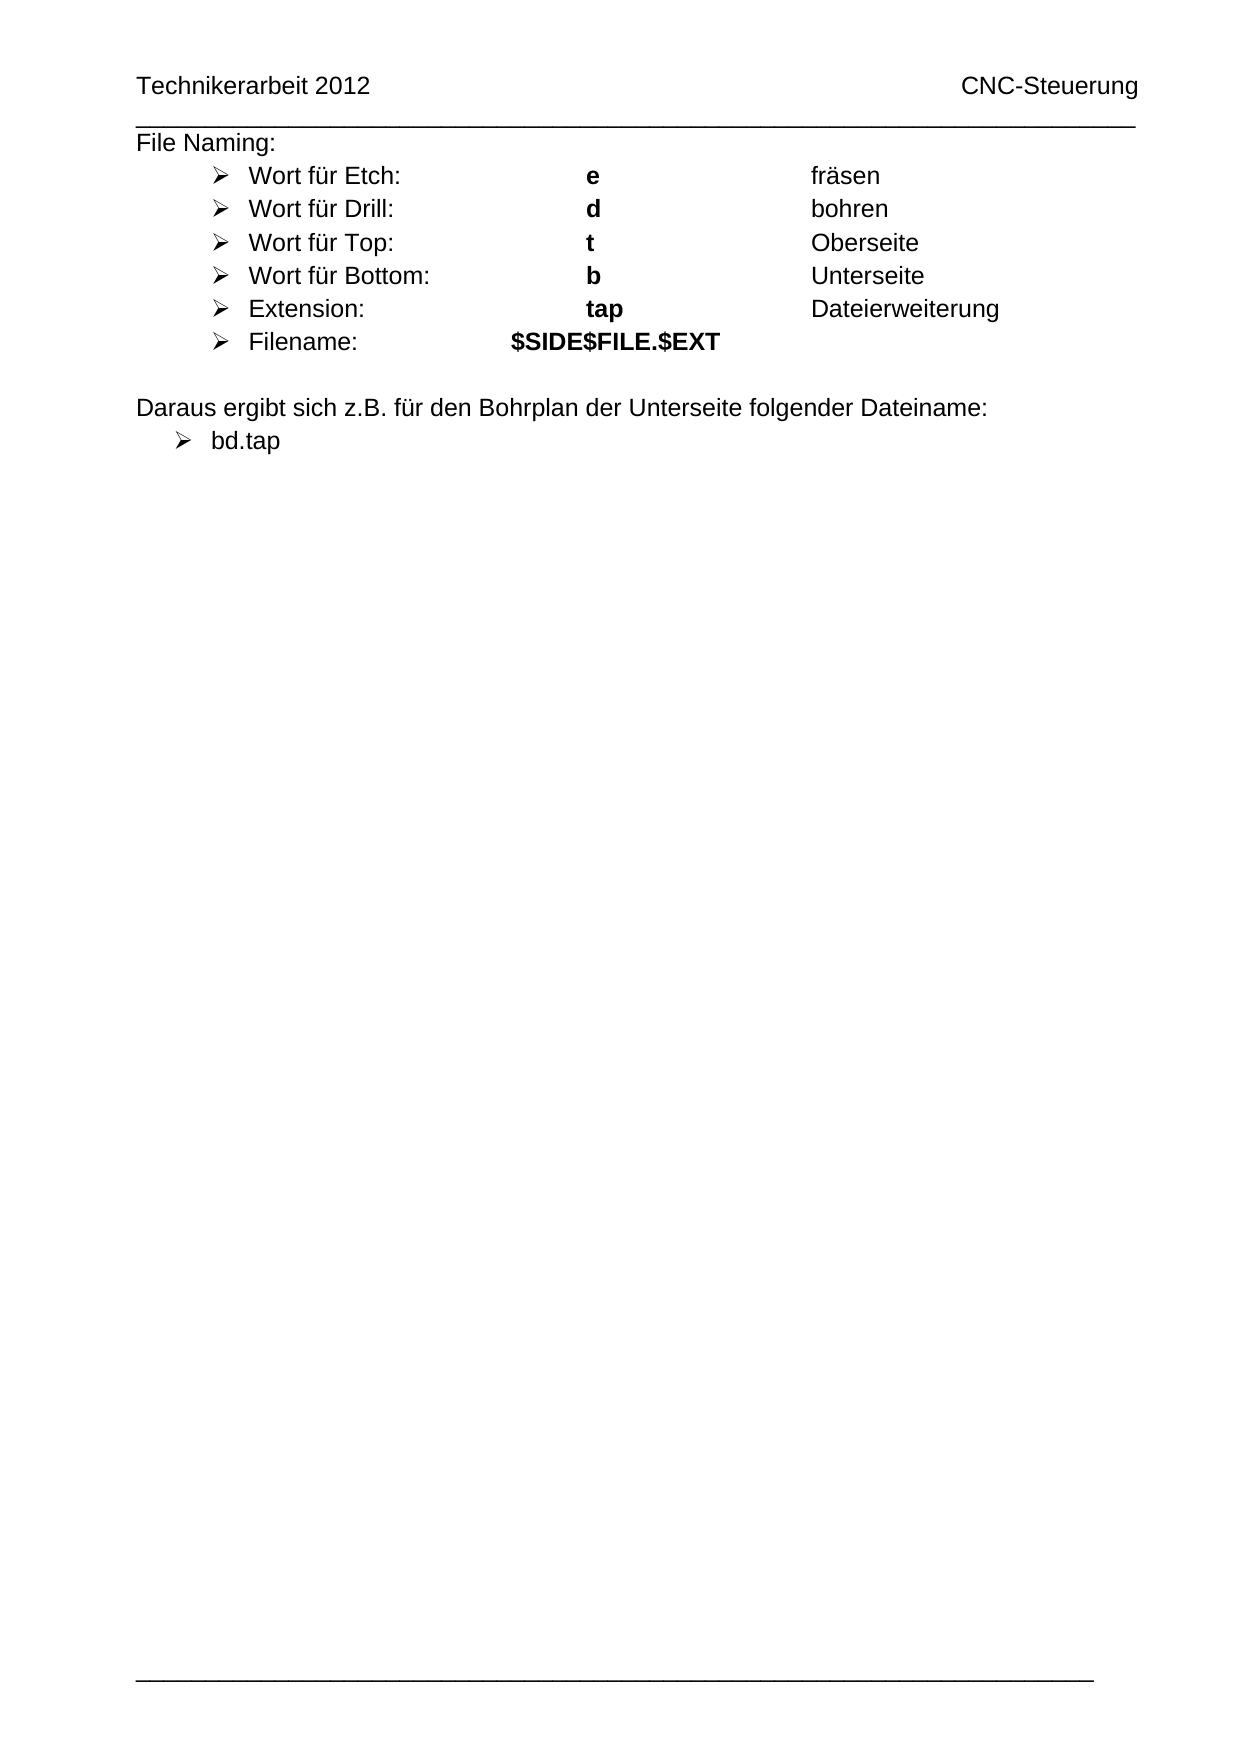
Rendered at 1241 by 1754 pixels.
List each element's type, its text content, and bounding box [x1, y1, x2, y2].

list Wort für Top: t Oberseite [211, 228, 1140, 256]
list Extension: tap Dateierweiterung [211, 294, 1140, 323]
list Filename: $SIDE$FILE.$EXT [211, 327, 1140, 356]
text Daraus ergibt sich z.B. für den Bohrplan der Unterseite folgender Dateiname: [136, 393, 1140, 422]
list Wort für Drill: d bohren [211, 194, 1140, 223]
text File Naming: [136, 128, 1140, 157]
list bd.tap [173, 426, 1140, 455]
list Wort für Etch: e fräsen [211, 161, 1140, 190]
list Wort für Bottom: b Unterseite [211, 261, 1140, 289]
